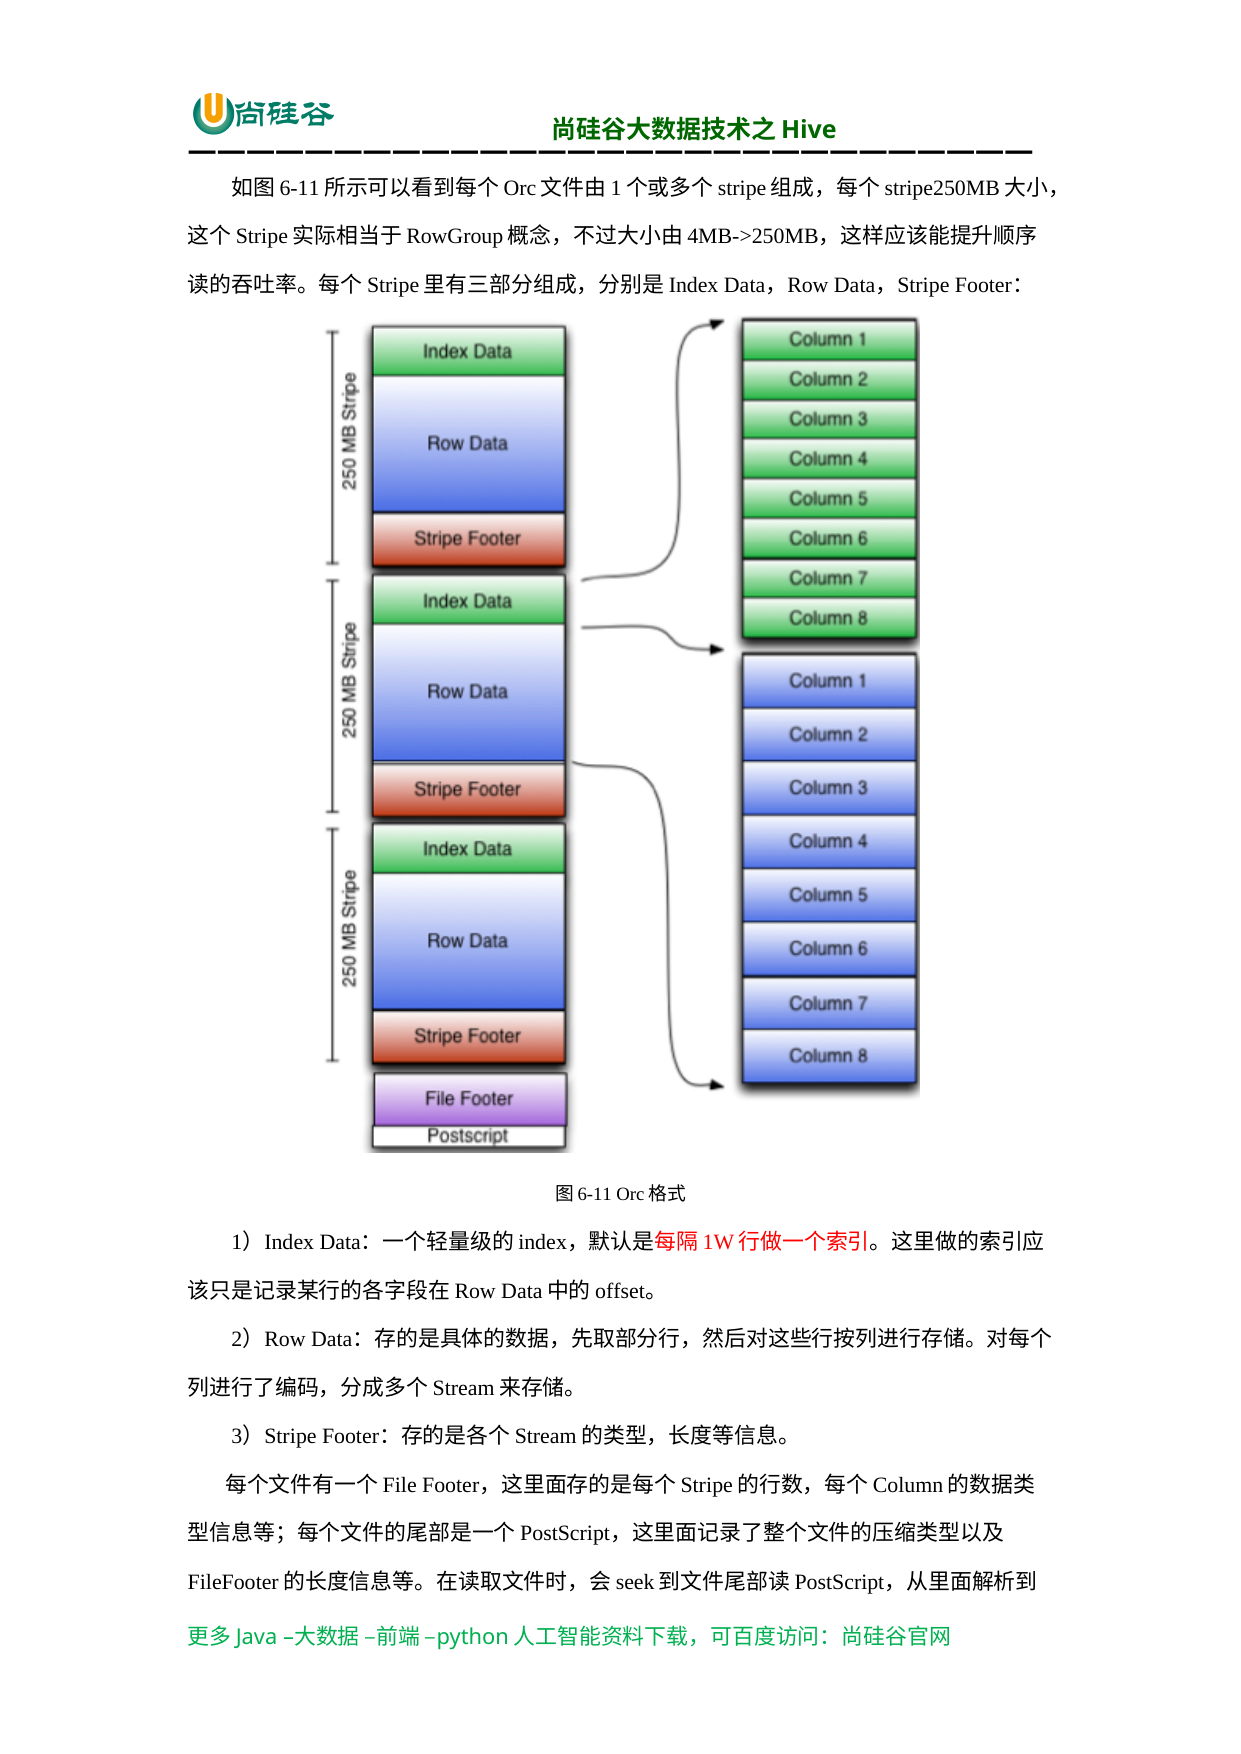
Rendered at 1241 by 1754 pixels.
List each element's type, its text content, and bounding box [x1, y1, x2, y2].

picture [187, 88, 338, 139]
text 1）Index Data：一个轻量级的index，默认是每隔1W行做一个索引。这里做的索引应该只是记录某行的各字段在Row Data中的offset。 [187, 1224, 1053, 1305]
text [187, 1466, 1053, 1596]
text 如图6-11所示可以看到每个Orc文件由1个或多个stripe组成，每个stripe250MB大小，这个Stripe实际相当于RowGroup概念，不过大小由4MB->250MB，这样应该能提升顺序读的吞吐率。每个Stripe里有三部分组成，分别是Index Data，Row Data，Stripe Footer： [187, 169, 1053, 299]
text 图6-11 Orc格式 [187, 1176, 1053, 1208]
picture [320, 315, 920, 1153]
text 2）Row Data：存的是具体的数据，先取部分行，然后对这些行按列进行存储。对每个列进行了编码，分成多个Stream来存储。 [187, 1321, 1053, 1402]
text 3）Stripe Footer：存的是各个Stream的类型，长度等信息。 [187, 1418, 1053, 1450]
